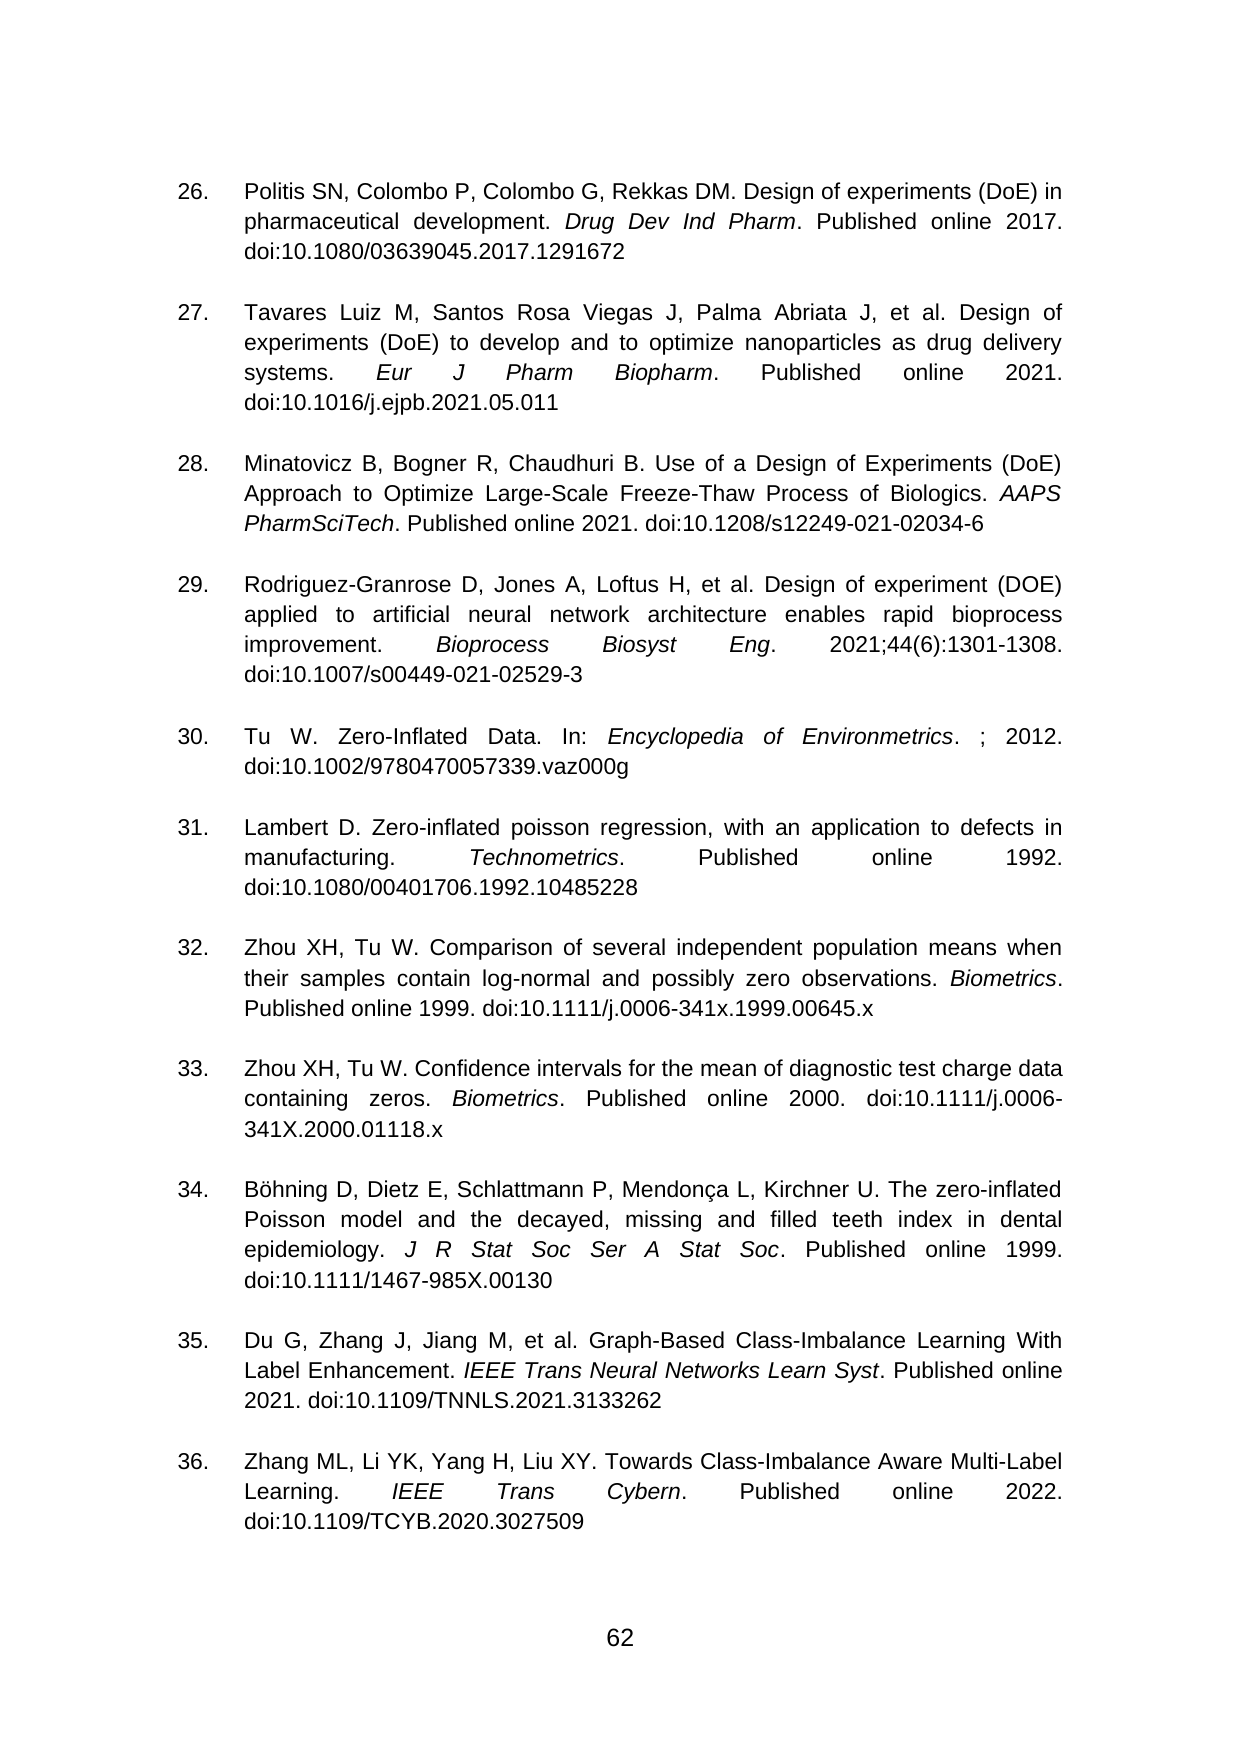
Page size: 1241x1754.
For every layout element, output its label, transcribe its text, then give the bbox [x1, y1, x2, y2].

text 31. Lambert D. Zero-inflated poisson regression, with an application to defects in manufacturing. Technometrics. Published online 1992. doi:10.1080/00401706.1992.10485228 [177, 813, 1063, 900]
text 26. Politis SN, Colombo P, Colombo G, Rekkas DM. Design of experiments (DoE) in pharmaceutical development. Drug Dev Ind Pharm. Published online 2017. doi:10.1080/03639045.2017.1291672 [177, 178, 1063, 265]
text 35. Du G, Zhang J, Jiang M, et al. Graph-Based Class-Imbalance Learning With Label Enhancement. IEEE Trans Neural Networks Learn Syst. Published online 2021. doi:10.1109/TNNLS.2021.3133262 [177, 1327, 1063, 1414]
text 29. Rodriguez-Granrose D, Jones A, Loftus H, et al. Design of experiment (DOE) applied to artificial neural network architecture enables rapid bioprocess improvement. Bioprocess Biosyst Eng. 2021;44(6):1301-1308. doi:10.1007/s00449-021-02529-3 [177, 571, 1063, 688]
text 32. Zhou XH, Tu W. Comparison of several independent population means when their samples contain log-normal and possibly zero observations. Biometrics. Published online 1999. doi:10.1111/j.0006-341x.1999.00645.x [177, 934, 1063, 1021]
text 30. Tu W. Zero‐Inflated Data. In: Encyclopedia of Environmetrics. ; 2012. doi:10.1002/9780470057339.vaz000g [177, 722, 1063, 779]
text 28. Minatovicz B, Bogner R, Chaudhuri B. Use of a Design of Experiments (DoE) Approach to Optimize Large-Scale Freeze-Thaw Process of Biologics. AAPS PharmSciTech. Published online 2021. doi:10.1208/s12249-021-02034-6 [177, 450, 1063, 537]
text 34. Böhning D, Dietz E, Schlattmann P, Mendonça L, Kirchner U. The zero-inflated Poisson model and the decayed, missing and filled teeth index in dental epidemiology. J R Stat Soc Ser A Stat Soc. Published online 1999. doi:10.1111/1467-985X.00130 [177, 1176, 1063, 1293]
text 27. Tavares Luiz M, Santos Rosa Viegas J, Palma Abriata J, et al. Design of experiments (DoE) to develop and to optimize nanoparticles as drug delivery systems. Eur J Pharm Biopharm. Published online 2021. doi:10.1016/j.ejpb.2021.05.011 [177, 299, 1063, 416]
text 33. Zhou XH, Tu W. Confidence intervals for the mean of diagnostic test charge data containing zeros. Biometrics. Published online 2000. doi:10.1111/j.0006-341X.2000.01118.x [177, 1055, 1063, 1142]
text 36. Zhang ML, Li YK, Yang H, Liu XY. Towards Class-Imbalance Aware Multi-Label Learning. IEEE Trans Cybern. Published online 2022. doi:10.1109/TCYB.2020.3027509 [177, 1448, 1063, 1535]
